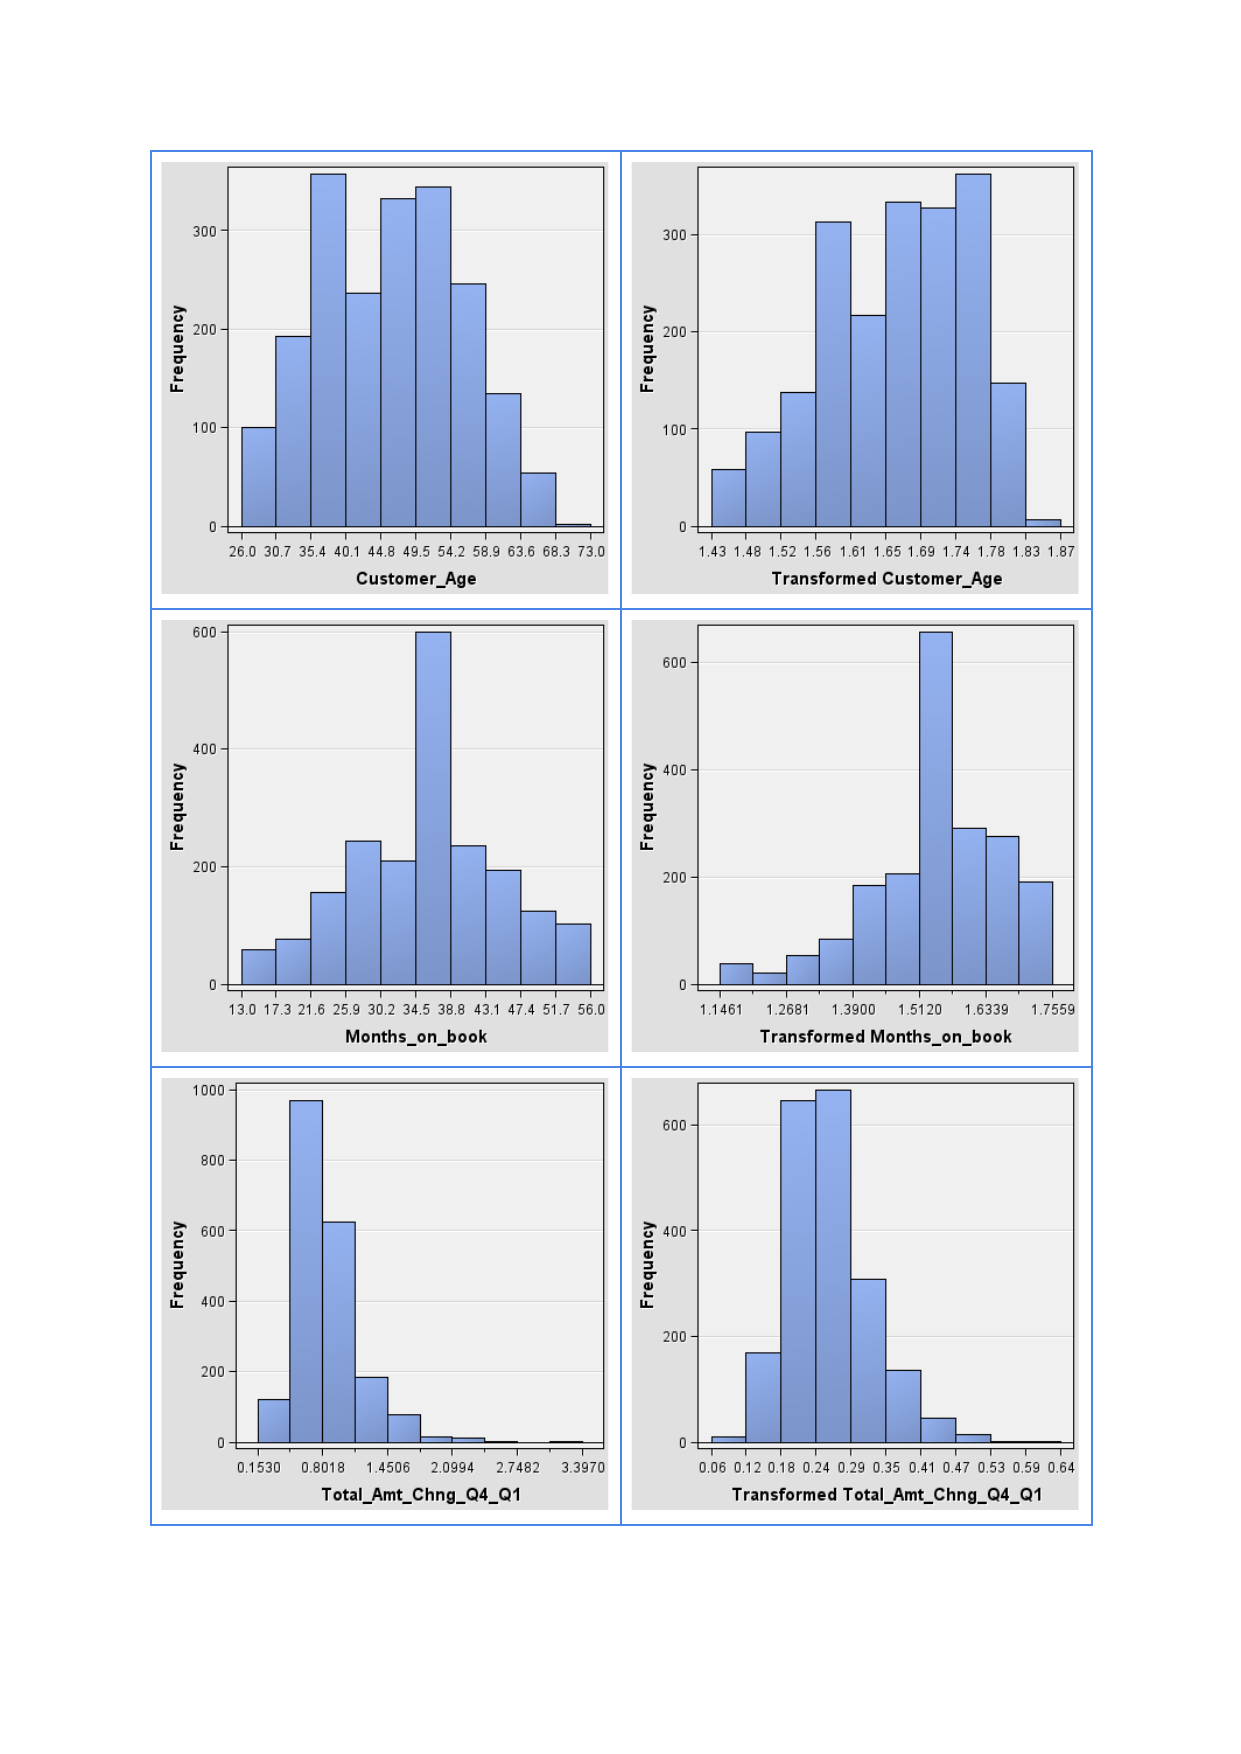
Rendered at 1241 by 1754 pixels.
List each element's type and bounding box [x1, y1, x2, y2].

picture [631, 620, 1079, 1052]
table_cell [152, 1068, 620, 1524]
table_cell [152, 610, 620, 1066]
picture [631, 1078, 1079, 1510]
picture [161, 162, 609, 594]
table_cell [622, 610, 1091, 1066]
picture [161, 620, 609, 1052]
picture [161, 1078, 609, 1510]
table_cell [622, 152, 1091, 608]
table_cell [152, 152, 620, 608]
picture [631, 162, 1079, 594]
table_cell [622, 1068, 1091, 1524]
